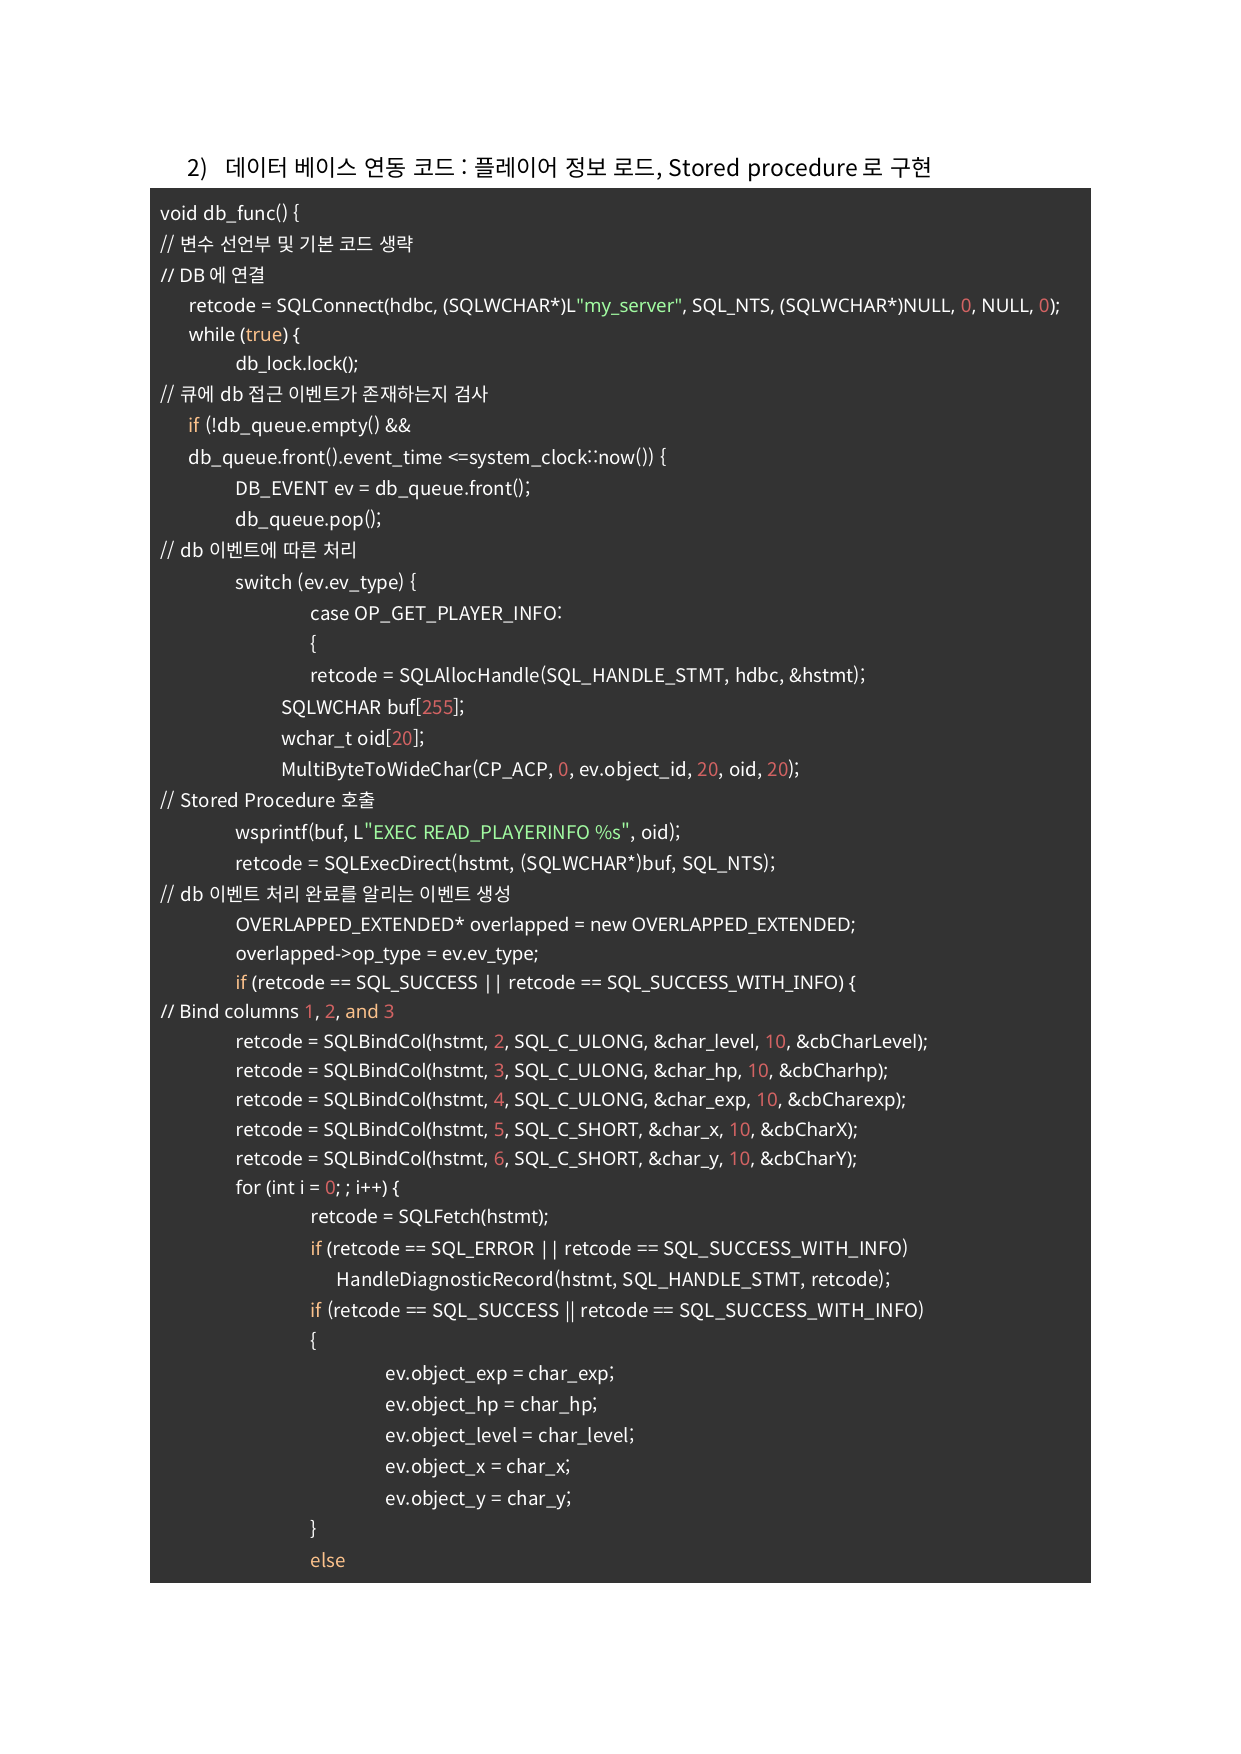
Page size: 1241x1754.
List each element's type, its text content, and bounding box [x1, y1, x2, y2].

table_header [150, 188, 1091, 1583]
list 데이터 베이스 연동 코드 : 플레이어 정보 로드, Stored procedure로 구현 [187, 150, 1090, 183]
